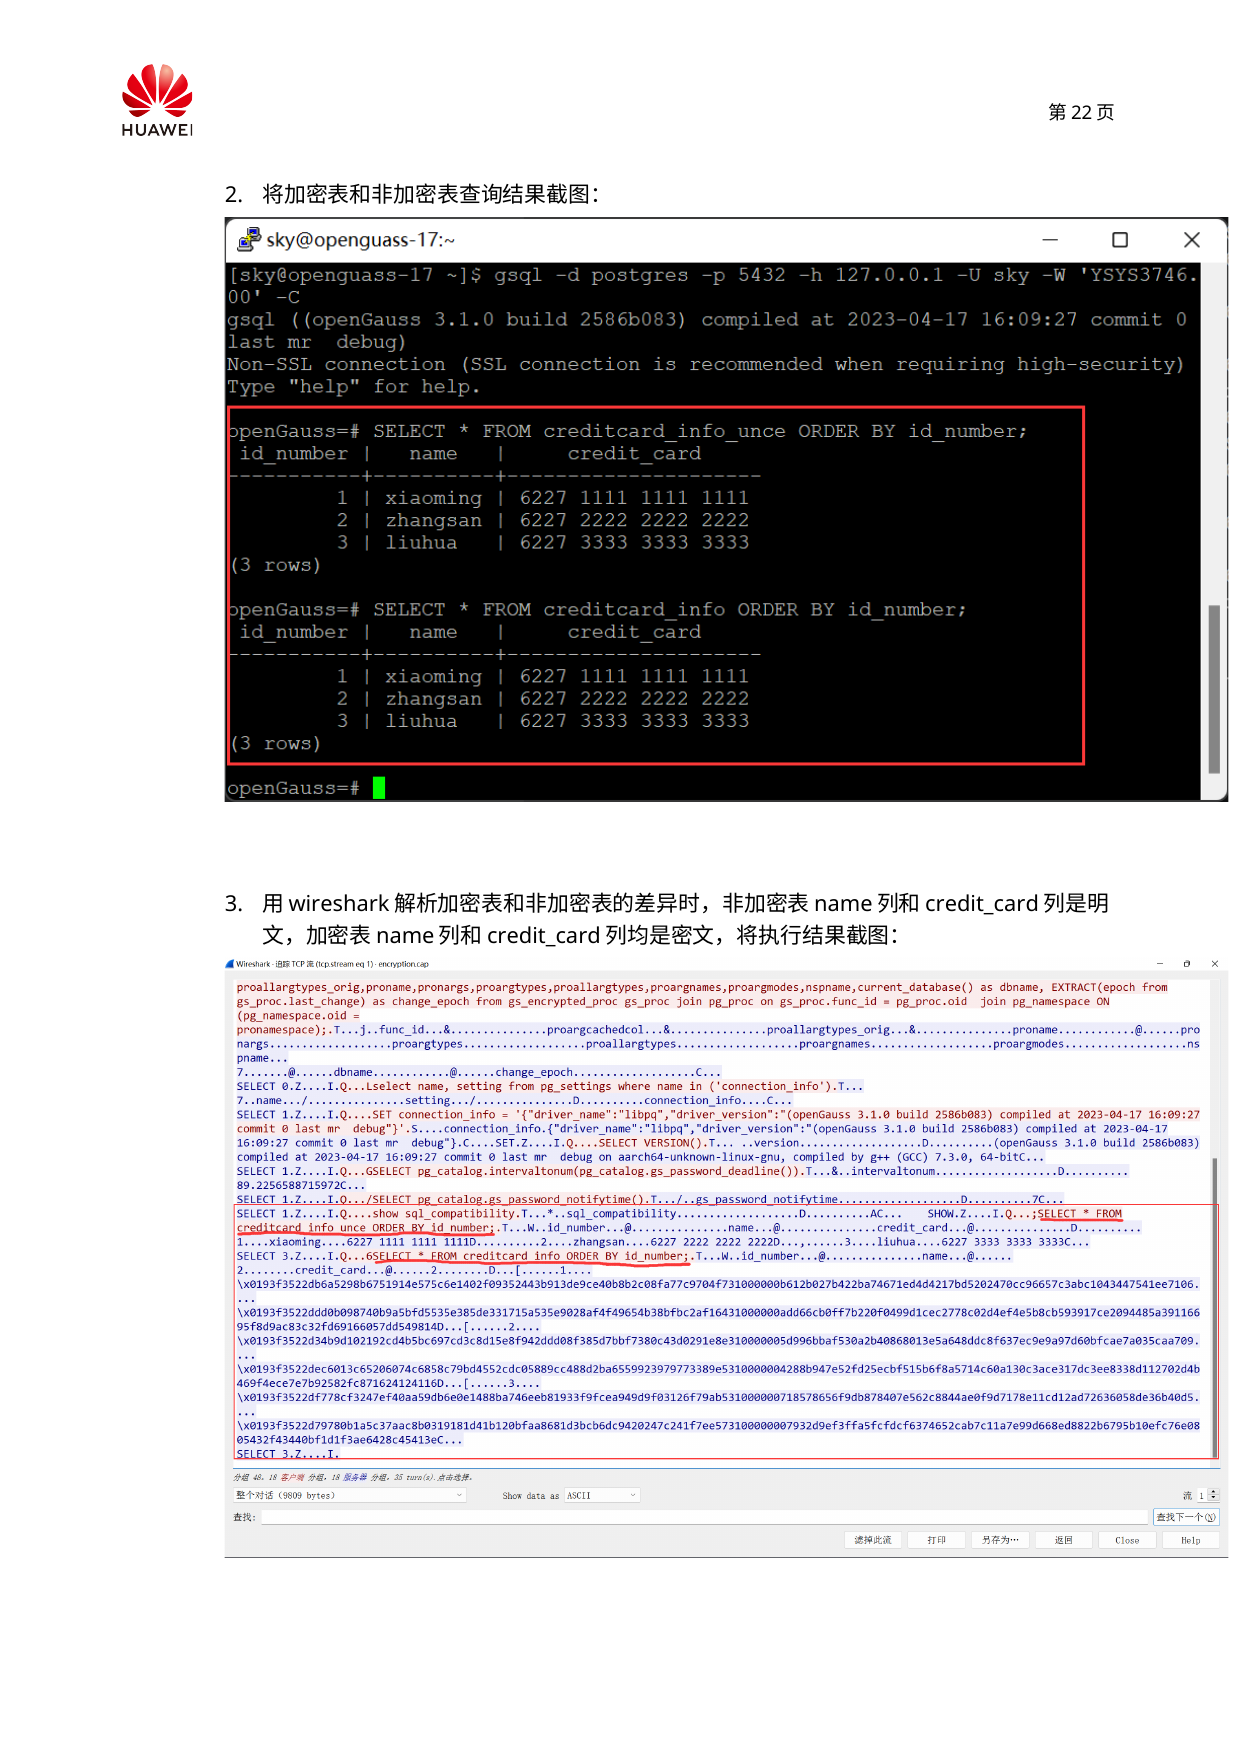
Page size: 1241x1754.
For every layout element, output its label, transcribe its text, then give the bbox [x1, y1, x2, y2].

picture [224, 957, 1229, 1558]
picture [224, 217, 1229, 802]
picture [122, 64, 193, 136]
list 将加密表和非加密表查询结果截图： [224, 177, 1122, 209]
list 用wireshark解析加密表和非加密表的差异时，非加密表name列和credit_card列是明文，加密表name列和credit_card列均是密文，将执行结果截图： [224, 886, 1122, 949]
